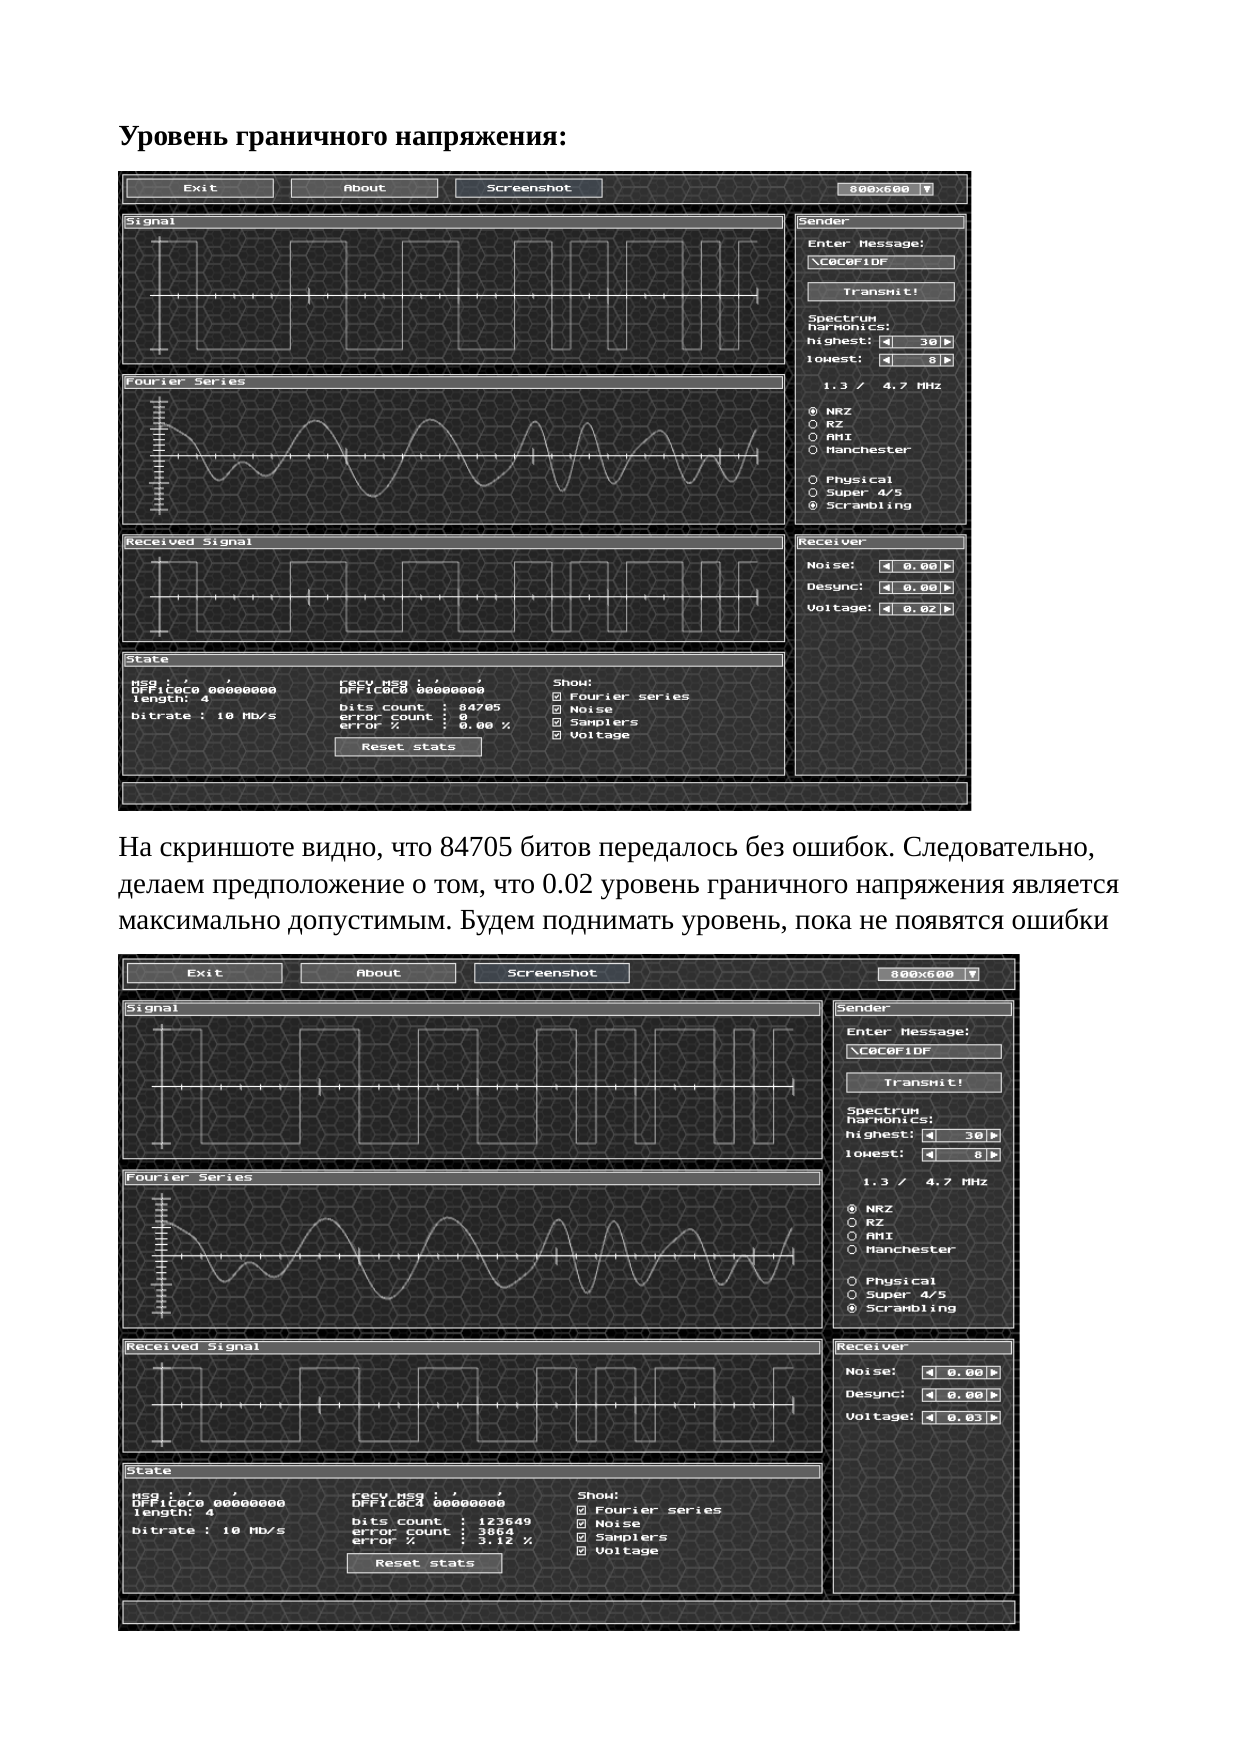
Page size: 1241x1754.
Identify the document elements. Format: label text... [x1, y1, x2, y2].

picture [118, 171, 972, 811]
text Уровень граничного напряжения: [118, 118, 1152, 152]
text На скриншоте видно, что 84705 битов передалось без ошибок. Следовательно, делаем предположение о том, что 0.02 уровень граничного напряжения является максимально допустимым. Будем поднимать уровень, пока не появятся ошибки [118, 829, 1152, 935]
picture [118, 954, 1020, 1631]
